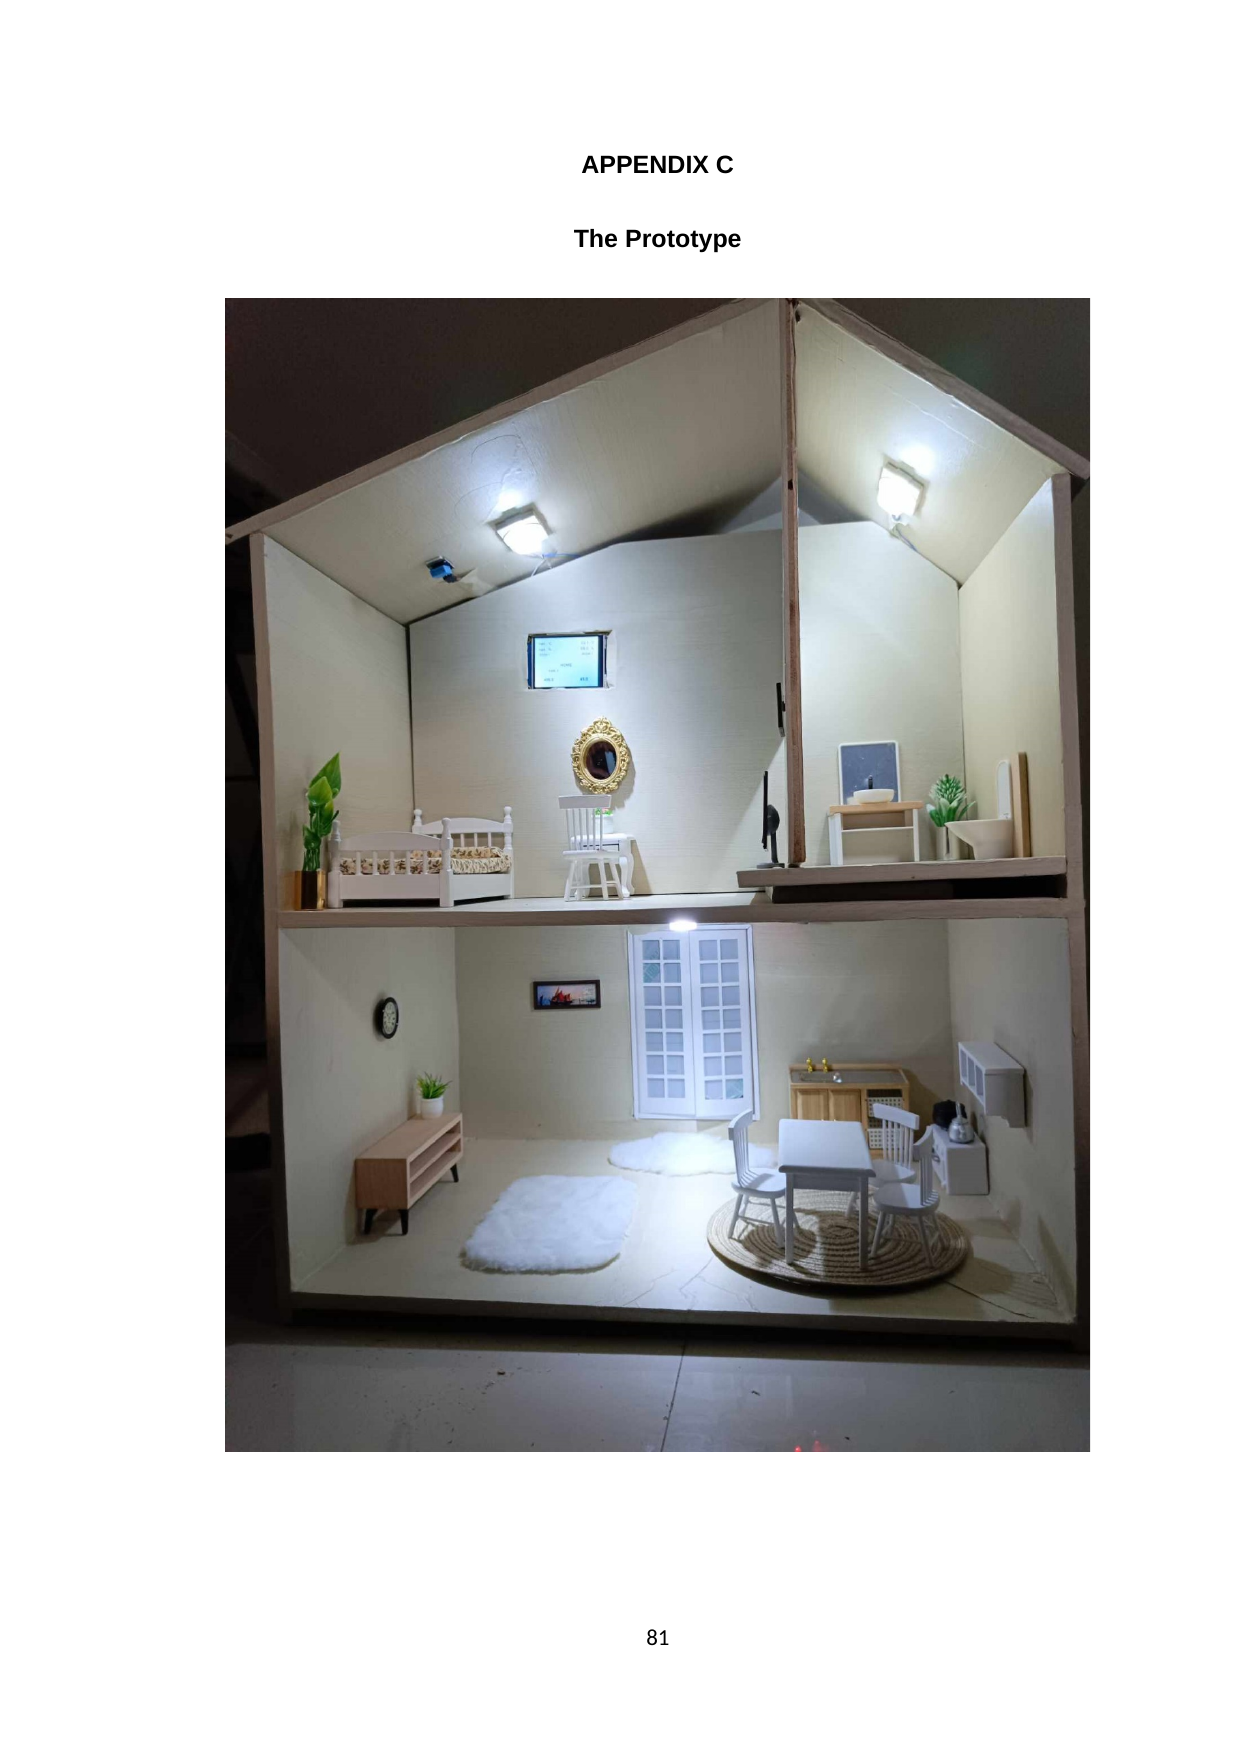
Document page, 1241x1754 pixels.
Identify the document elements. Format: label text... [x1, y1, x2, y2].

text APPENDIX C [225, 150, 1090, 179]
picture [225, 298, 1091, 1452]
text The Prototype [225, 224, 1090, 253]
